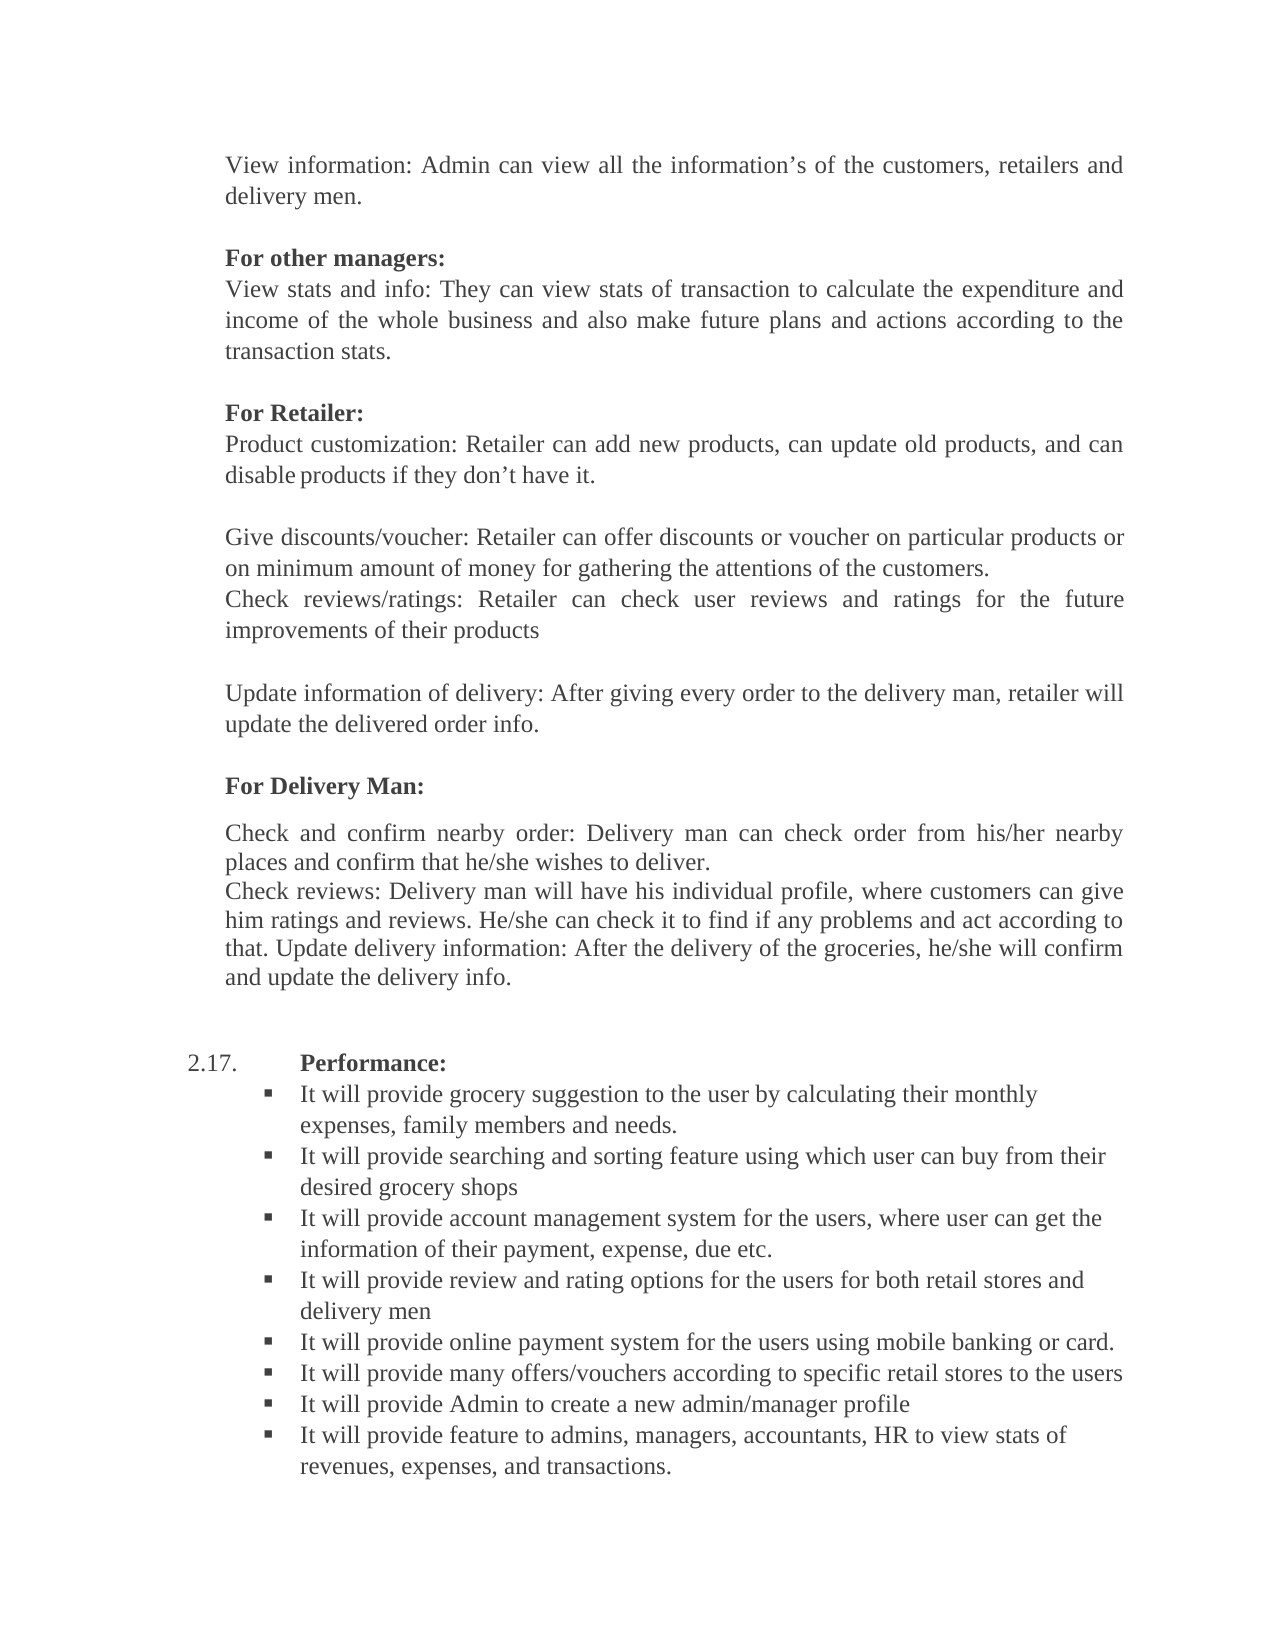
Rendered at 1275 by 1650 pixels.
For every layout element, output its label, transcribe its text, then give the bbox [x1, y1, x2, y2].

list Performance: [187, 1048, 1125, 1077]
list It will provide review and rating options for the users for both retail stores and delivery men [262, 1265, 1125, 1325]
list View information: Admin can view all the information’s of the customers, retailers and delivery men. [225, 150, 1125, 210]
list It will provide searching and sorting feature using which user can buy from their desired grocery shops [262, 1141, 1125, 1201]
list It will provide online payment system for the users using mobile banking or card. [262, 1327, 1125, 1356]
list Give discounts/voucher: Retailer can offer discounts or voucher on particular products or on minimum amount of money for gathering the attentions of the customers. [225, 522, 1125, 582]
list It will provide many offers/vouchers according to specific retail stores to the users [262, 1358, 1125, 1387]
text Check and confirm nearby order: Delivery man can check order from his/her nearby places and confirm that he/she wishes to deliver. [225, 818, 1125, 876]
list For Retailer: [150, 398, 1125, 427]
list Check reviews/ratings: Retailer can check user reviews and ratings for the future improvements of their products [225, 584, 1125, 644]
text Check reviews: Delivery man will have his individual profile, where customers can give him ratings and reviews. He/she can check it to find if any problems and act according to that. Update delivery information: After the delivery of the groceries, he/she will confirm and update the delivery info. [225, 876, 1125, 991]
list For other managers: [150, 243, 1125, 272]
list It will provide account management system for the users, where user can get the information of their payment, expense, due etc. [262, 1203, 1125, 1263]
list It will provide grocery suggestion to the user by calculating their monthly expenses, family members and needs. [262, 1079, 1125, 1139]
list It will provide feature to admins, managers, accountants, HR to view stats of revenues, expenses, and transactions. [262, 1420, 1125, 1480]
list For Delivery Man: [150, 771, 1125, 799]
list Update information of delivery: After giving every order to the delivery man, retailer will update the delivered order info. [150, 678, 1125, 737]
list It will provide Admin to create a new admin/manager profile [262, 1389, 1125, 1418]
list View stats and info: They can view stats of transaction to calculate the expenditure and income of the whole business and also make future plans and actions according to the transaction stats. [225, 274, 1125, 365]
list Product customization: Retailer can add new products, can update old products, and can disable products if they don’t have it. [225, 429, 1125, 489]
